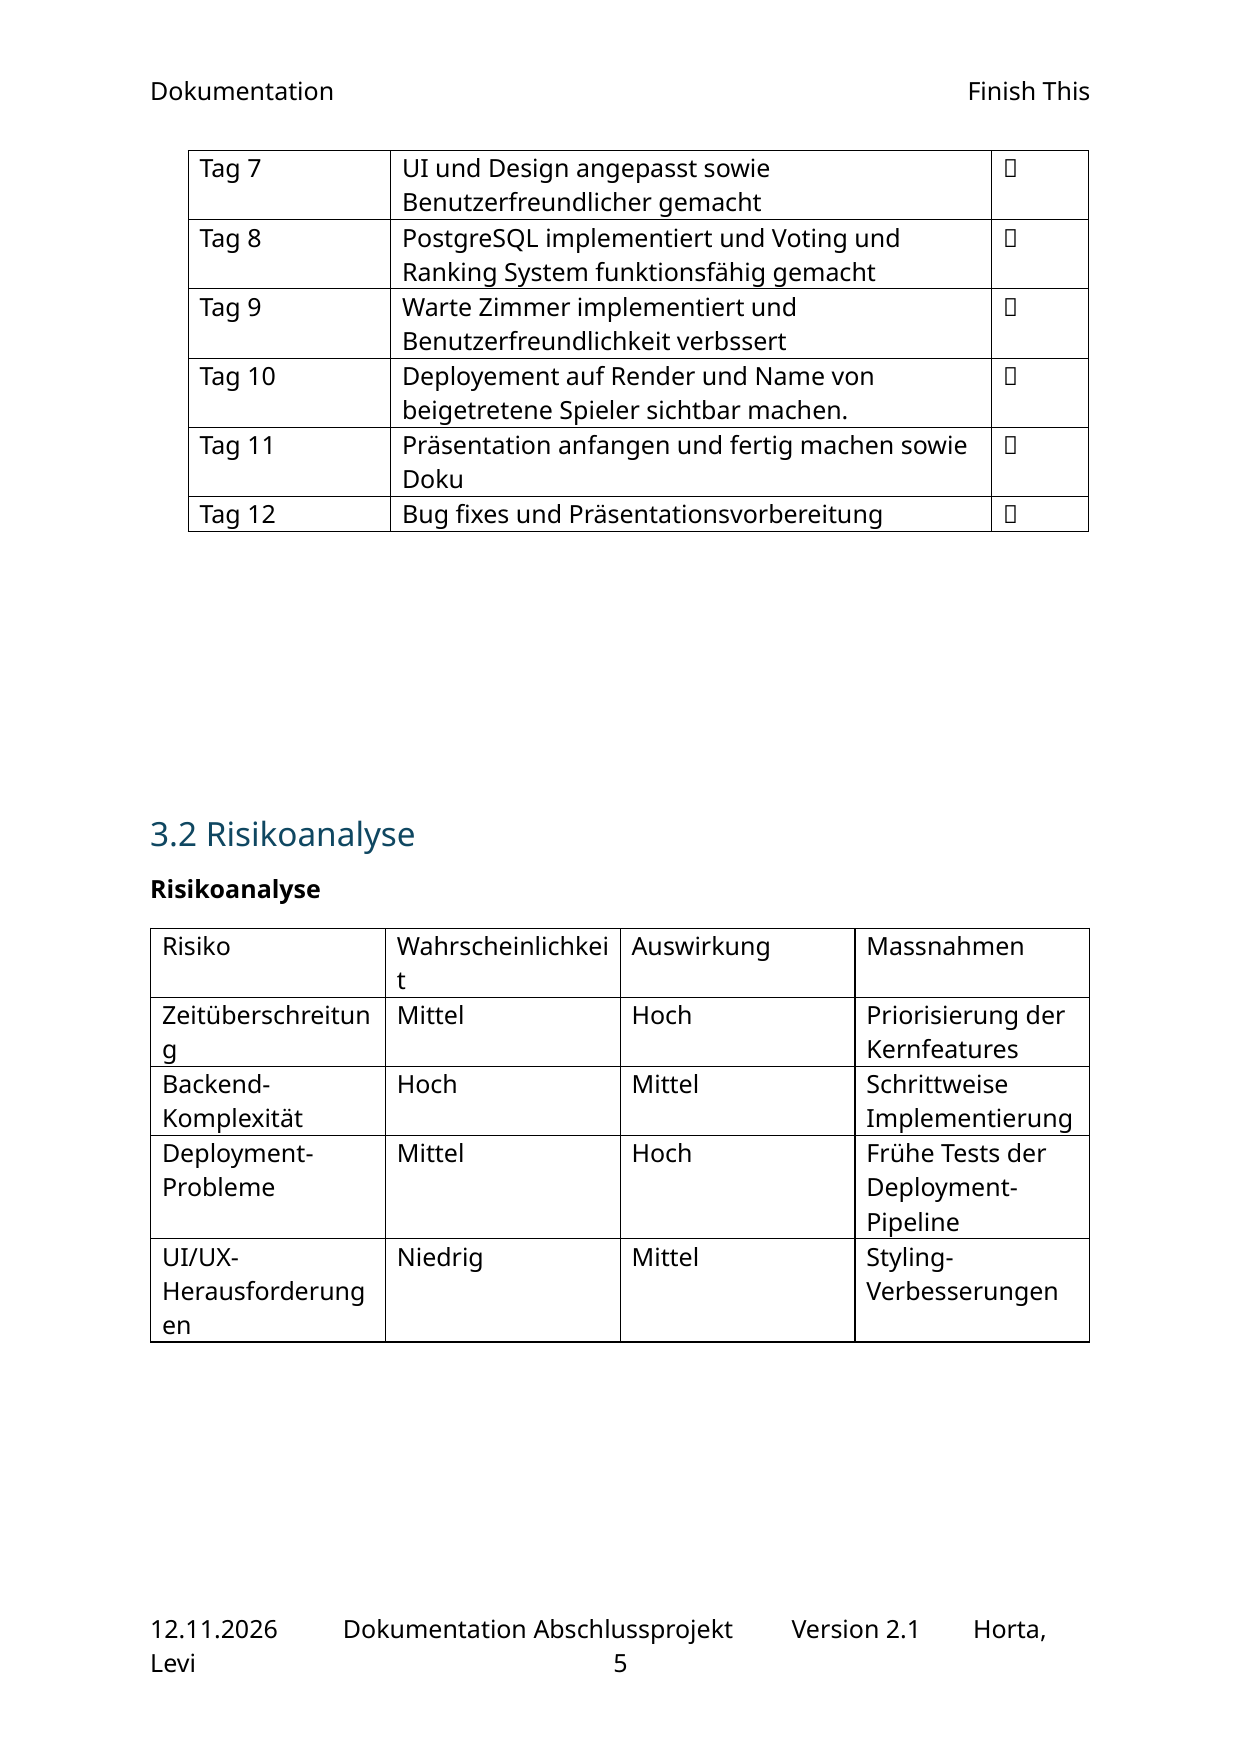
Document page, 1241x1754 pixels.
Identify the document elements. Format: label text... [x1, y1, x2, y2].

table_cell Hoch [621, 998, 854, 1066]
table_cell Tag 7 [189, 151, 390, 219]
table_cell Frühe Tests der Deployment-Pipeline [856, 1136, 1089, 1238]
table_cell Mittel [386, 998, 620, 1066]
table_cell Backend- Komplexität [151, 1067, 385, 1135]
table_cell Priorisierung der Kernfeatures [856, 998, 1089, 1066]
table_cell ✅ [992, 497, 1088, 531]
table_cell ✅ [992, 359, 1088, 427]
table_cell Mittel [386, 1136, 620, 1238]
table_header Auswirkung [621, 929, 854, 997]
table_cell Zeitüberschreitung [151, 998, 385, 1066]
text Risikoanalyse [150, 872, 1090, 906]
table_cell Tag 8 [189, 220, 390, 288]
table_cell Tag 11 [189, 428, 390, 496]
table_cell UI/UX-Herausforderungen [151, 1239, 385, 1341]
table_cell Tag 12 [189, 497, 390, 531]
table_cell ✅ [992, 151, 1088, 219]
table_cell Bug fixes und Präsentationsvorbereitung [391, 497, 991, 531]
table_header Risiko [151, 929, 385, 997]
table_cell ✅ [992, 289, 1088, 357]
table_cell Tag 9 [189, 289, 390, 357]
table_cell Schrittweise Implementierung [856, 1067, 1089, 1135]
table_cell Tag 10 [189, 359, 390, 427]
table_cell Mittel [621, 1239, 854, 1341]
table_header Wahrscheinlichkeit [386, 929, 620, 997]
subtitle 3.2 Risikoanalyse [150, 811, 1090, 857]
table_cell Deployement auf Render und Name von beigetretene Spieler sichtbar machen. [391, 359, 991, 427]
table_cell ✅ [992, 220, 1088, 288]
table_cell Niedrig [386, 1239, 620, 1341]
table_cell Warte Zimmer implementiert und Benutzerfreundlichkeit verbssert [391, 289, 991, 357]
table_cell Mittel [621, 1067, 854, 1135]
table_cell Hoch [386, 1067, 620, 1135]
table_cell Styling-Verbesserungen [856, 1239, 1089, 1341]
table_cell Deployment-Probleme [151, 1136, 385, 1238]
table_cell ✅ [992, 428, 1088, 496]
table_cell Hoch [621, 1136, 854, 1238]
table_header Massnahmen [856, 929, 1089, 997]
table_cell PostgreSQL implementiert und Voting und Ranking System funktionsfähig gemacht [391, 220, 991, 288]
table_cell UI und Design angepasst sowie Benutzerfreundlicher gemacht [391, 151, 991, 219]
table_cell Präsentation anfangen und fertig machen sowie Doku [391, 428, 991, 496]
